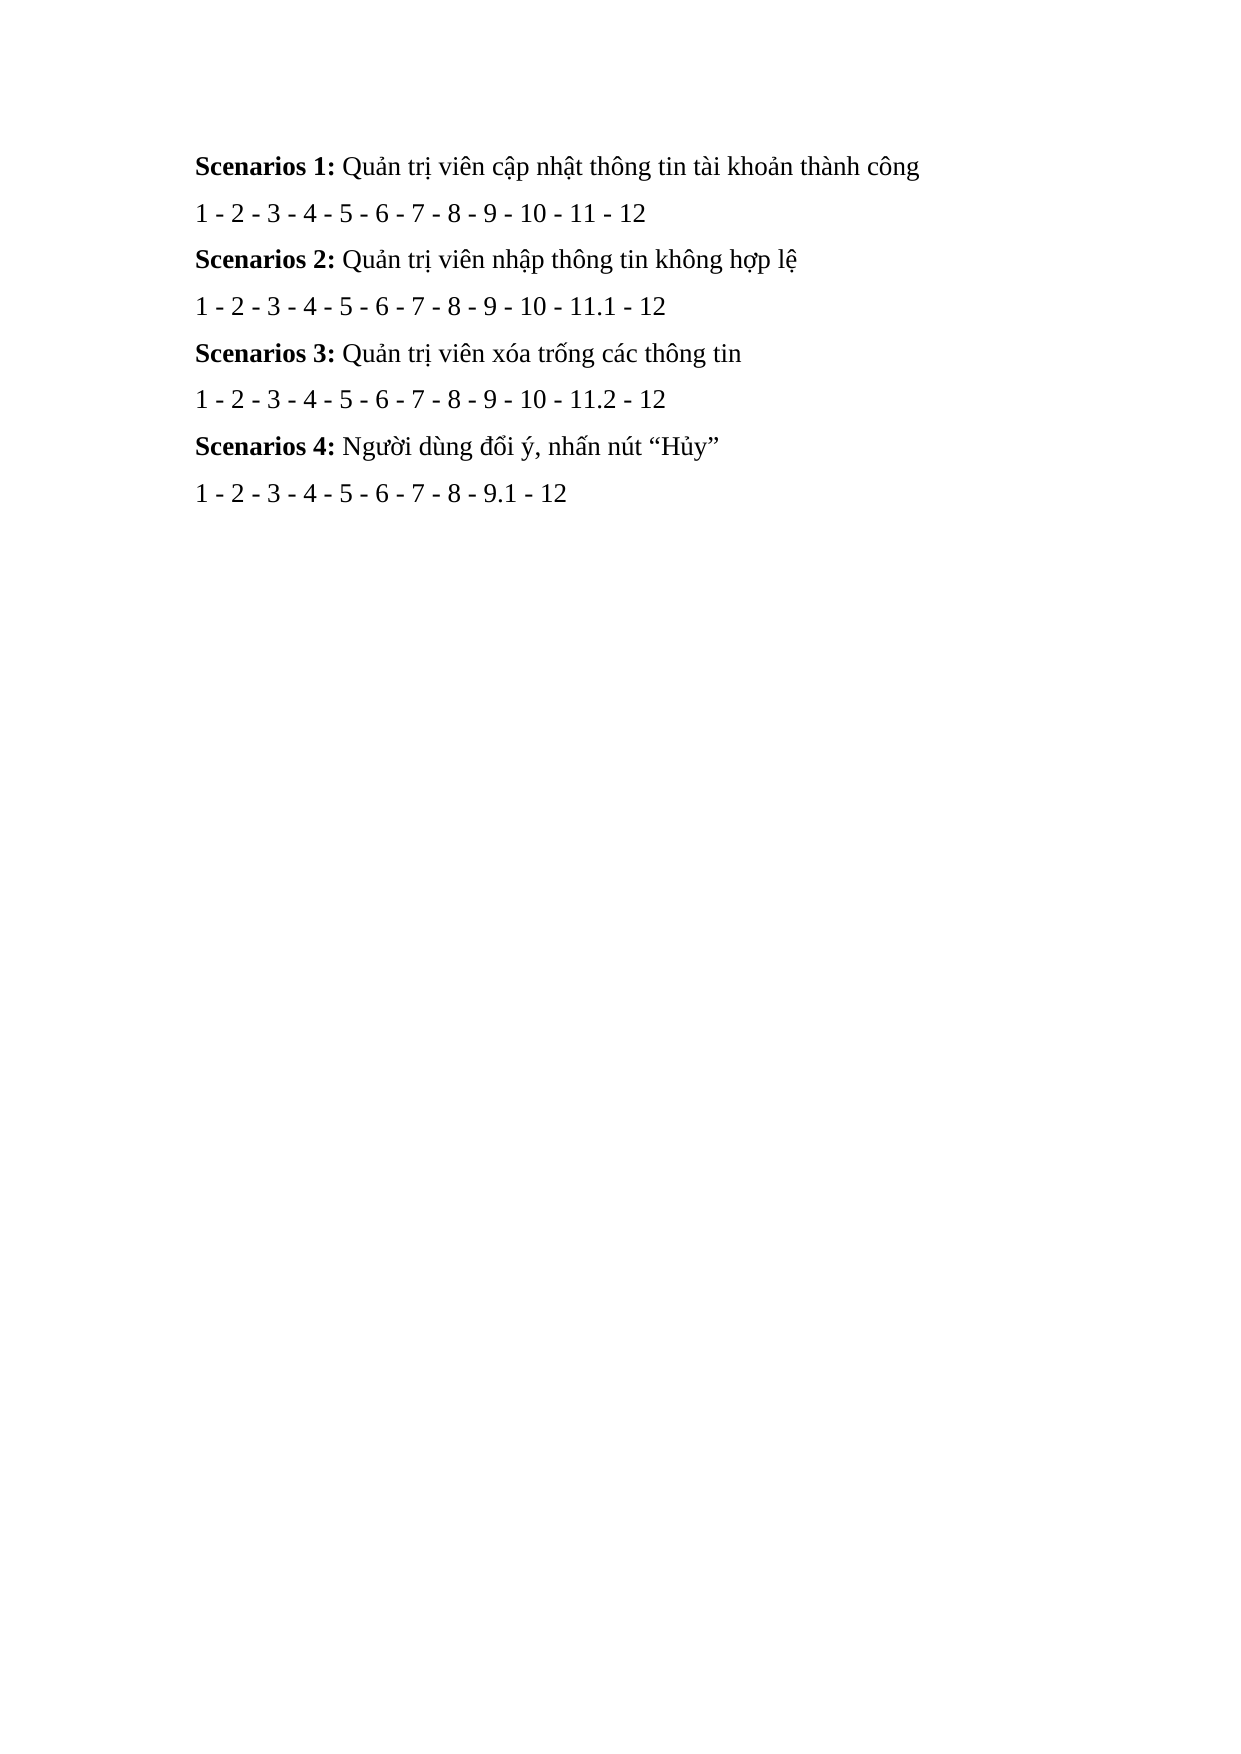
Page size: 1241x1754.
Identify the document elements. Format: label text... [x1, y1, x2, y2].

text Scenarios 4: Người dùng đổi ý, nhấn nút “Hủy” [195, 430, 1090, 461]
text Scenarios 1: Quản trị viên cập nhật thông tin tài khoản thành công [195, 150, 1090, 181]
text 1 - 2 - 3 - 4 - 5 - 6 - 7 - 8 - 9 - 10 - 11 - 12 [195, 197, 1090, 228]
text 1 - 2 - 3 - 4 - 5 - 6 - 7 - 8 - 9 - 10 - 11.2 - 12 [195, 383, 1090, 414]
text 1 - 2 - 3 - 4 - 5 - 6 - 7 - 8 - 9 - 10 - 11.1 - 12 [195, 290, 1090, 321]
text 1 - 2 - 3 - 4 - 5 - 6 - 7 - 8 - 9.1 - 12 [195, 477, 1090, 508]
text Scenarios 2: Quản trị viên nhập thông tin không hợp lệ [195, 243, 1090, 274]
text Scenarios 3: Quản trị viên xóa trống các thông tin [195, 337, 1090, 368]
